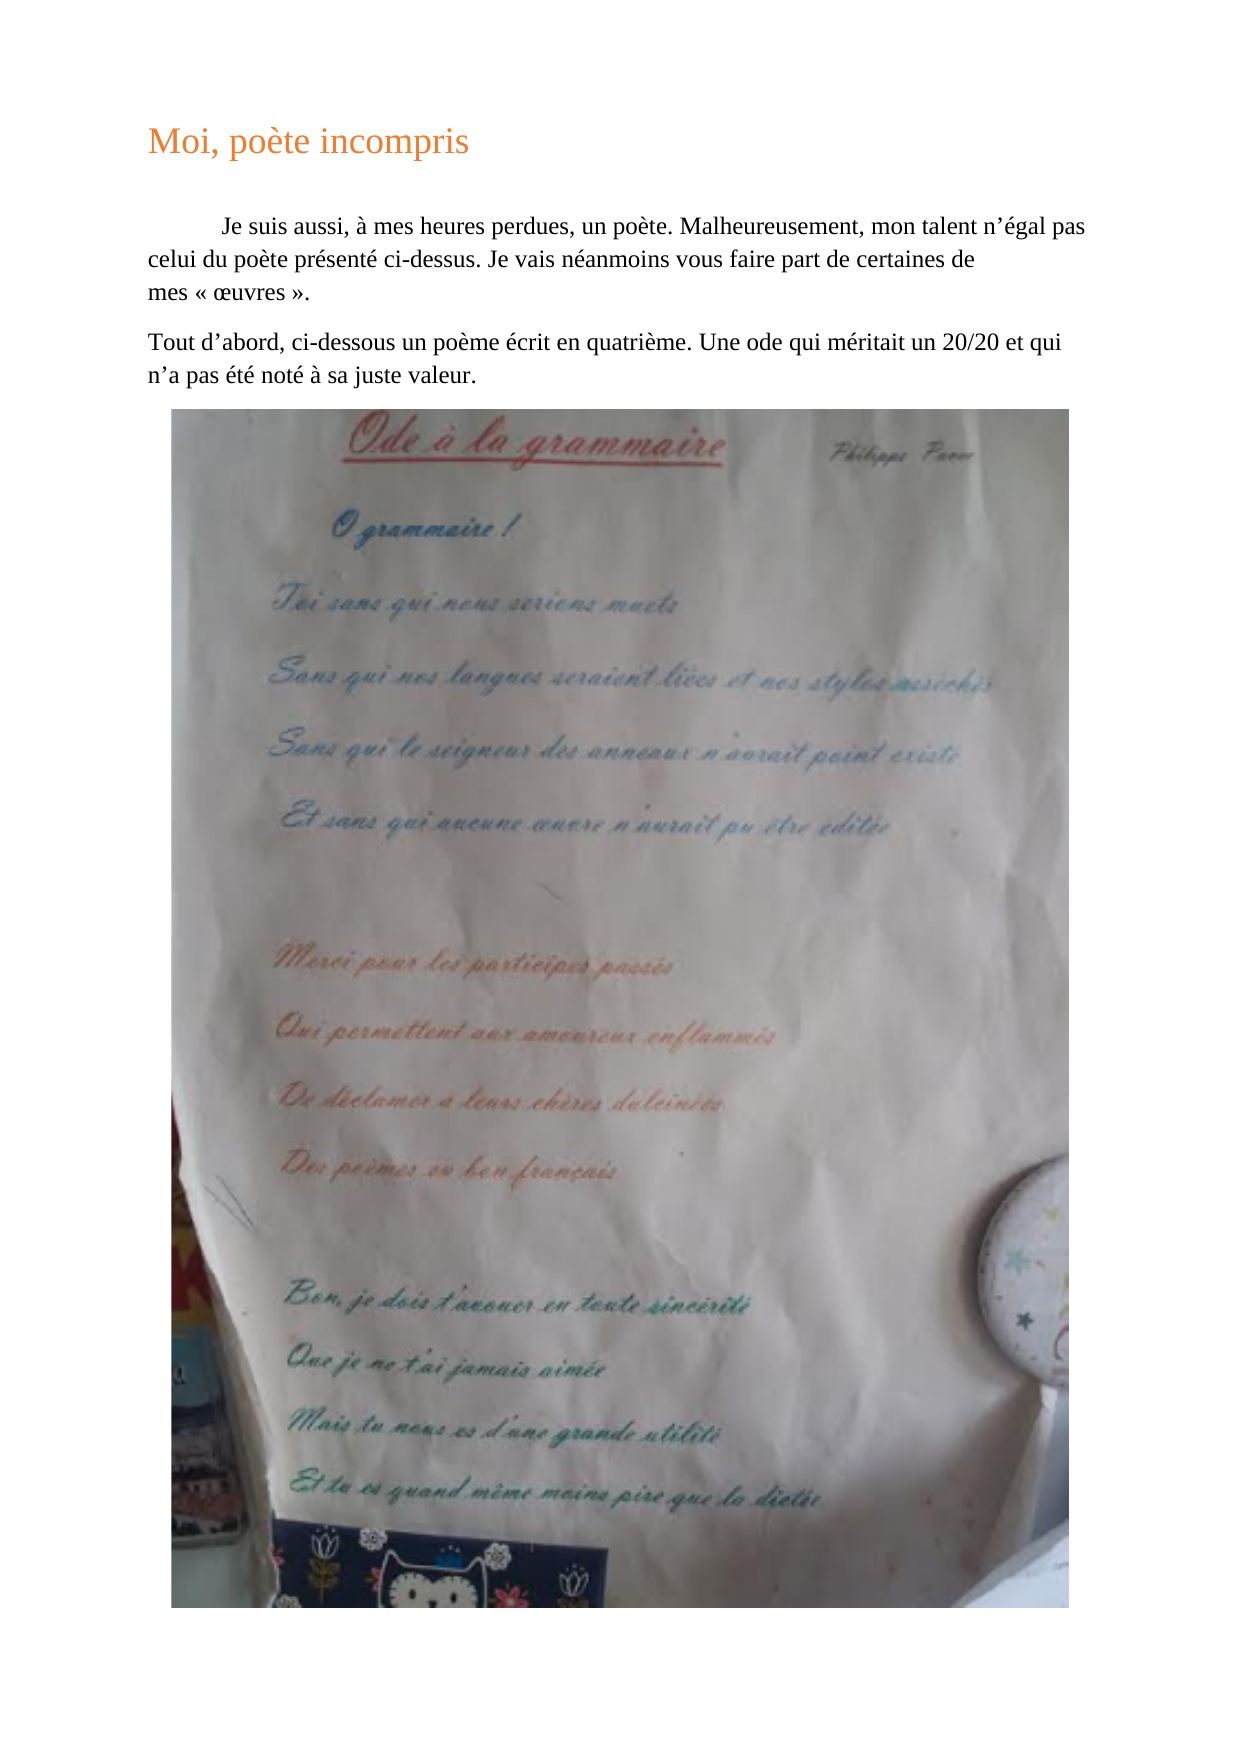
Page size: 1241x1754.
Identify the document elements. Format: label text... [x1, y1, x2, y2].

text Je suis aussi, à mes heures perdues, un poète. Malheureusement, mon talent n’égal pas celui du poète présenté ci-dessus. Je vais néanmoins vous faire part de certaines de mes « œuvres ». [148, 211, 1092, 306]
picture [171, 409, 1069, 1608]
text Tout d’abord, ci-dessous un poème écrit en quatrième. Une ode qui méritait un 20/20 et qui n’a pas été noté à sa juste valeur. [148, 327, 1092, 388]
subtitle Moi, poète incompris [148, 118, 1092, 161]
